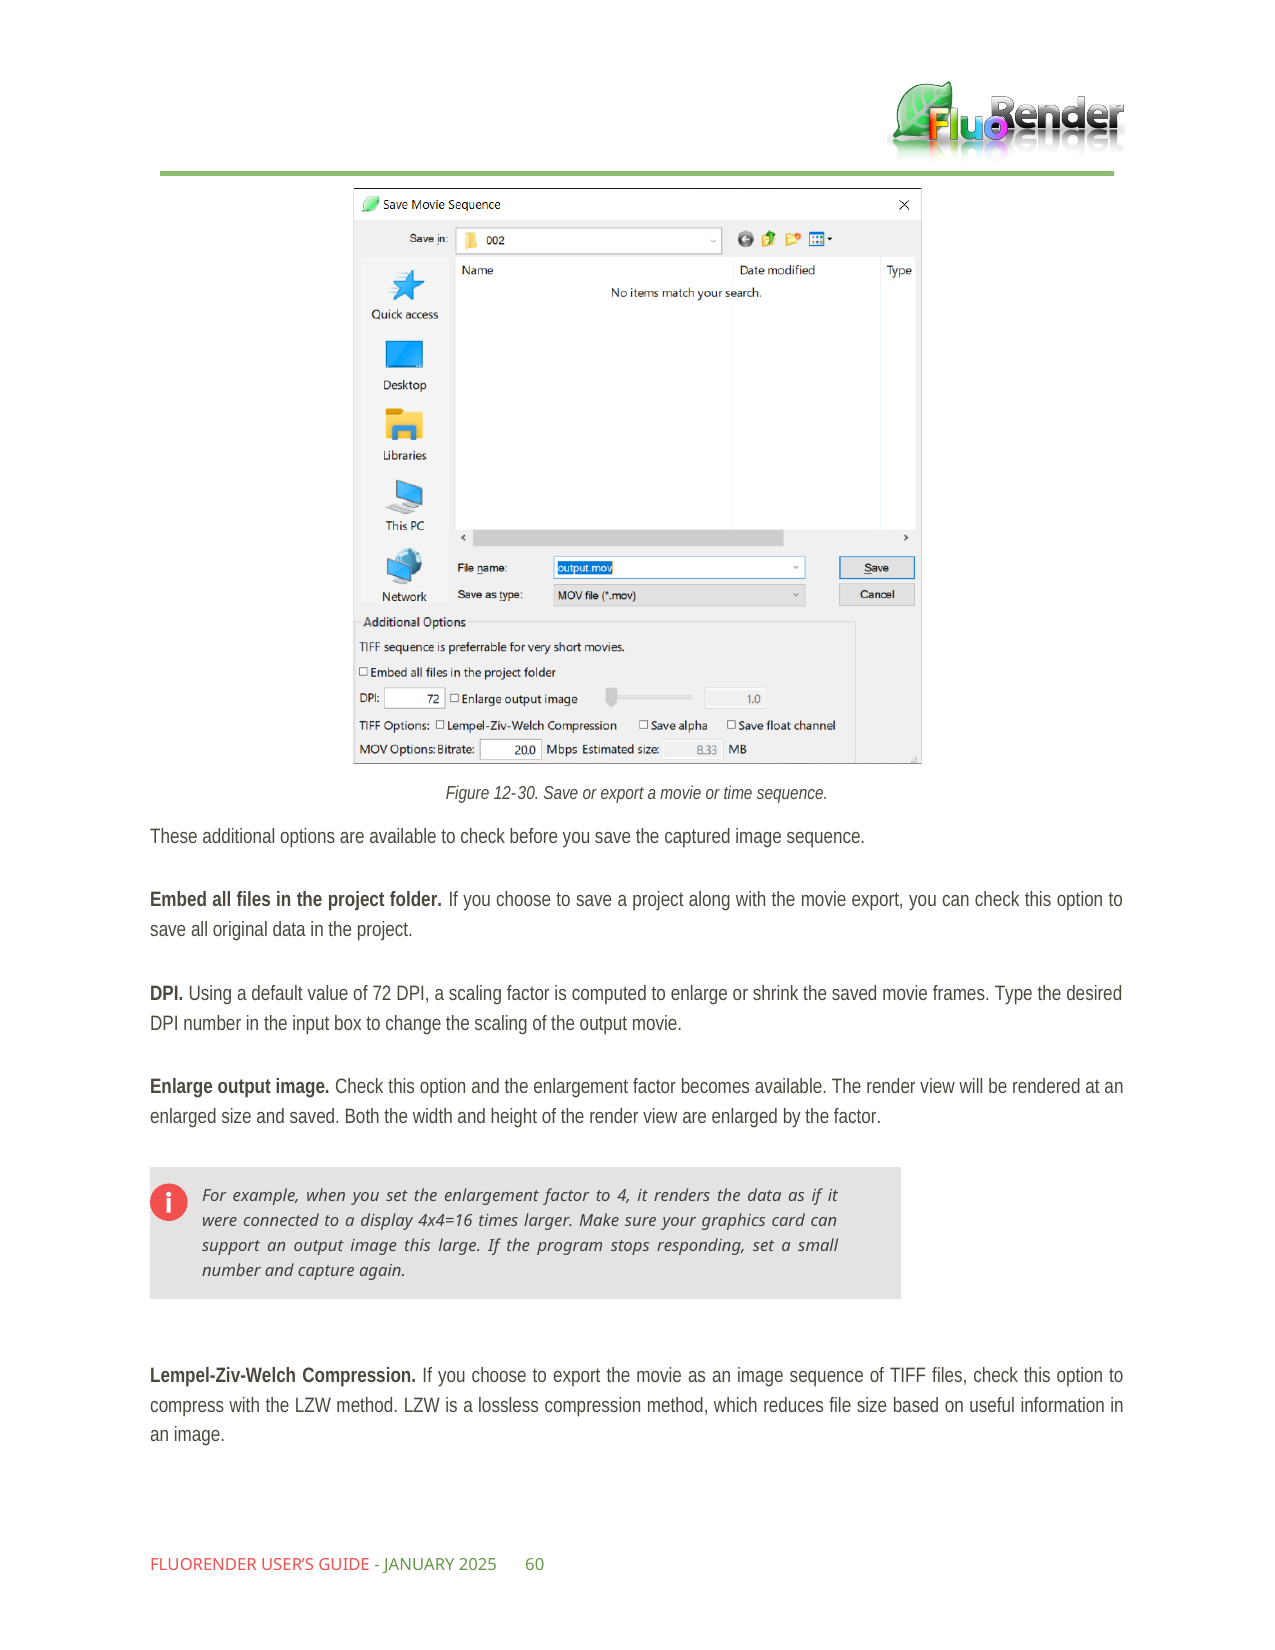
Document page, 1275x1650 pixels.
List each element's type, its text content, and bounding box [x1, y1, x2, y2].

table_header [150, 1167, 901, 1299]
text Embed all files in the project folder. If you choose to save a project along with the movie export, you can check this option to save all original data in the project. [150, 887, 1125, 941]
text Enlarge output image. Check this option and the enlargement factor becomes available. The render view will be rendered at an enlarged size and saved. Both the width and height of the render view are enlarged by the factor. [150, 1074, 1125, 1127]
picture [887, 75, 1125, 165]
text DPI. Using a default value of 72 DPI, a scaling factor is computed to enlarge or shrink the saved movie frames. Type the desired DPI number in the input box to change the scaling of the output movie. [150, 981, 1125, 1034]
text These additional options are available to check before you save the captured image sequence. [150, 824, 1125, 848]
text Lempel-Ziv-Welch Compression. If you choose to export the movie as an image sequence of TIFF files, check this option to compress with the LZW method. LZW is a lossless compression method, which reduces file size based on useful information in an image. [150, 1363, 1125, 1446]
picture [353, 188, 922, 764]
